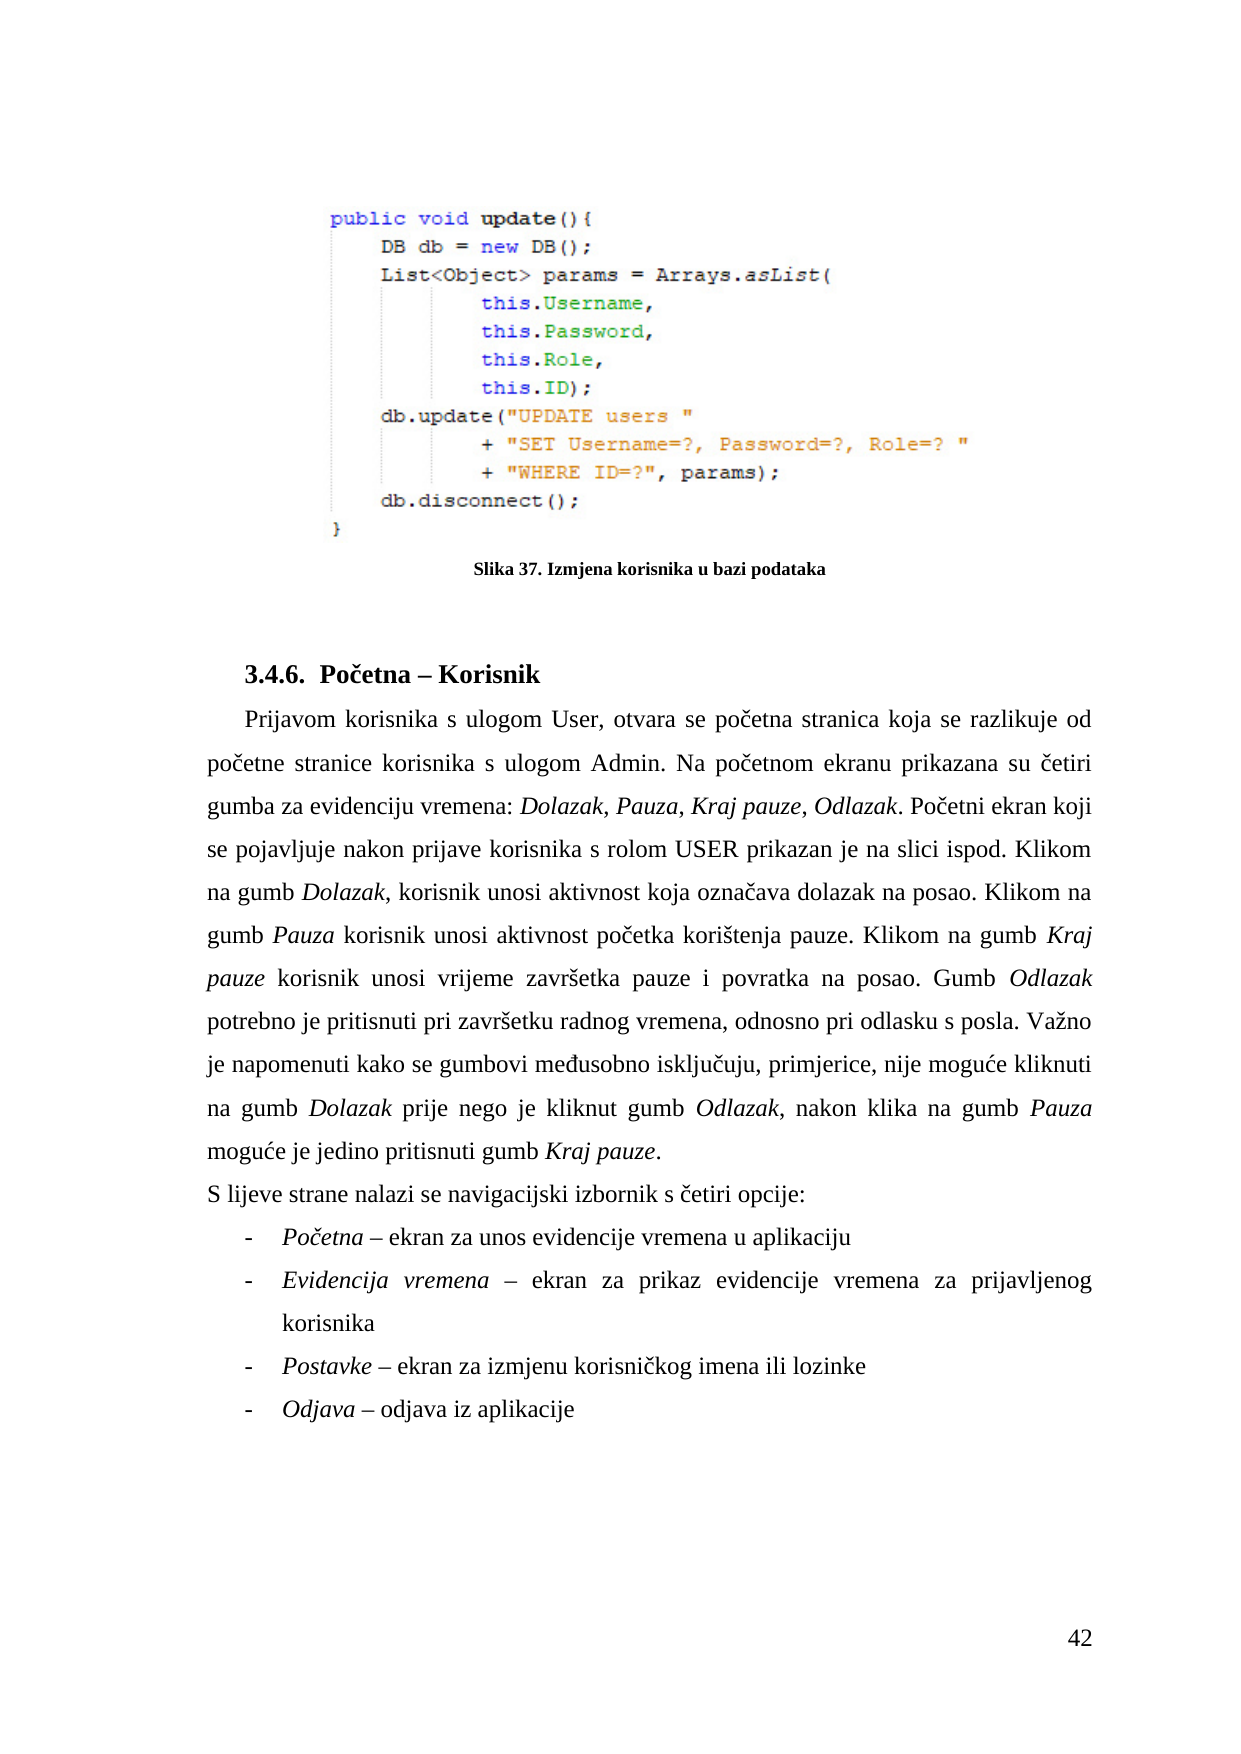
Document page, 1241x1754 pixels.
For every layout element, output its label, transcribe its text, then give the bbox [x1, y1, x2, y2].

list Početna – ekran za unos evidencije vremena u aplikaciju [244, 1222, 1092, 1251]
list Postavke – ekran za izmjenu korisničkog imena ili lozinke [244, 1351, 1092, 1380]
list Evidencija vremena – ekran za prikaz evidencije vremena za prijavljenog korisnika [244, 1265, 1092, 1337]
subtitle Početna – Korisnik [244, 658, 1092, 689]
text Prijavom korisnika s ulogom User, otvara se početna stranica koja se razlikuje od početne stranice korisnika s ulogom Admin. Na početnom ekranu prikazana su četiri gumba za evidenciju vremena: Dolazak, Pauza, Kraj pauze, Odlazak. Početni ekran koji se pojavljuje nakon prijave korisnika s rolom USER prikazan je na slici ispod. Klikom na gumb Dolazak, korisnik unosi aktivnost koja označava dolazak na posao. Klikom na gumb Pauza korisnik unosi aktivnost početka korištenja pauze. Klikom na gumb Kraj pauze korisnik unosi vrijeme završetka pauze i povratka na posao. Gumb Odlazak potrebno je pritisnuti pri završetku radnog vremena, odnosno pri odlasku s posla. Važno je napomenuti kako se gumbovi međusobno isključuju, primjerice, nije moguće kliknuti na gumb Dolazak prije nego je kliknut gumb Odlazak, nakon klika na gumb Pauza moguće je jedino pritisnuti gumb Kraj pauze. [207, 704, 1092, 1164]
picture [323, 206, 976, 543]
list Odjava – odjava iz aplikacije [244, 1394, 1092, 1423]
text S lijeve strane nalazi se navigacijski izbornik s četiri opcije: [207, 1179, 1092, 1208]
text Slika 37. Izmjena korisnika u bazi podataka [207, 557, 1092, 579]
